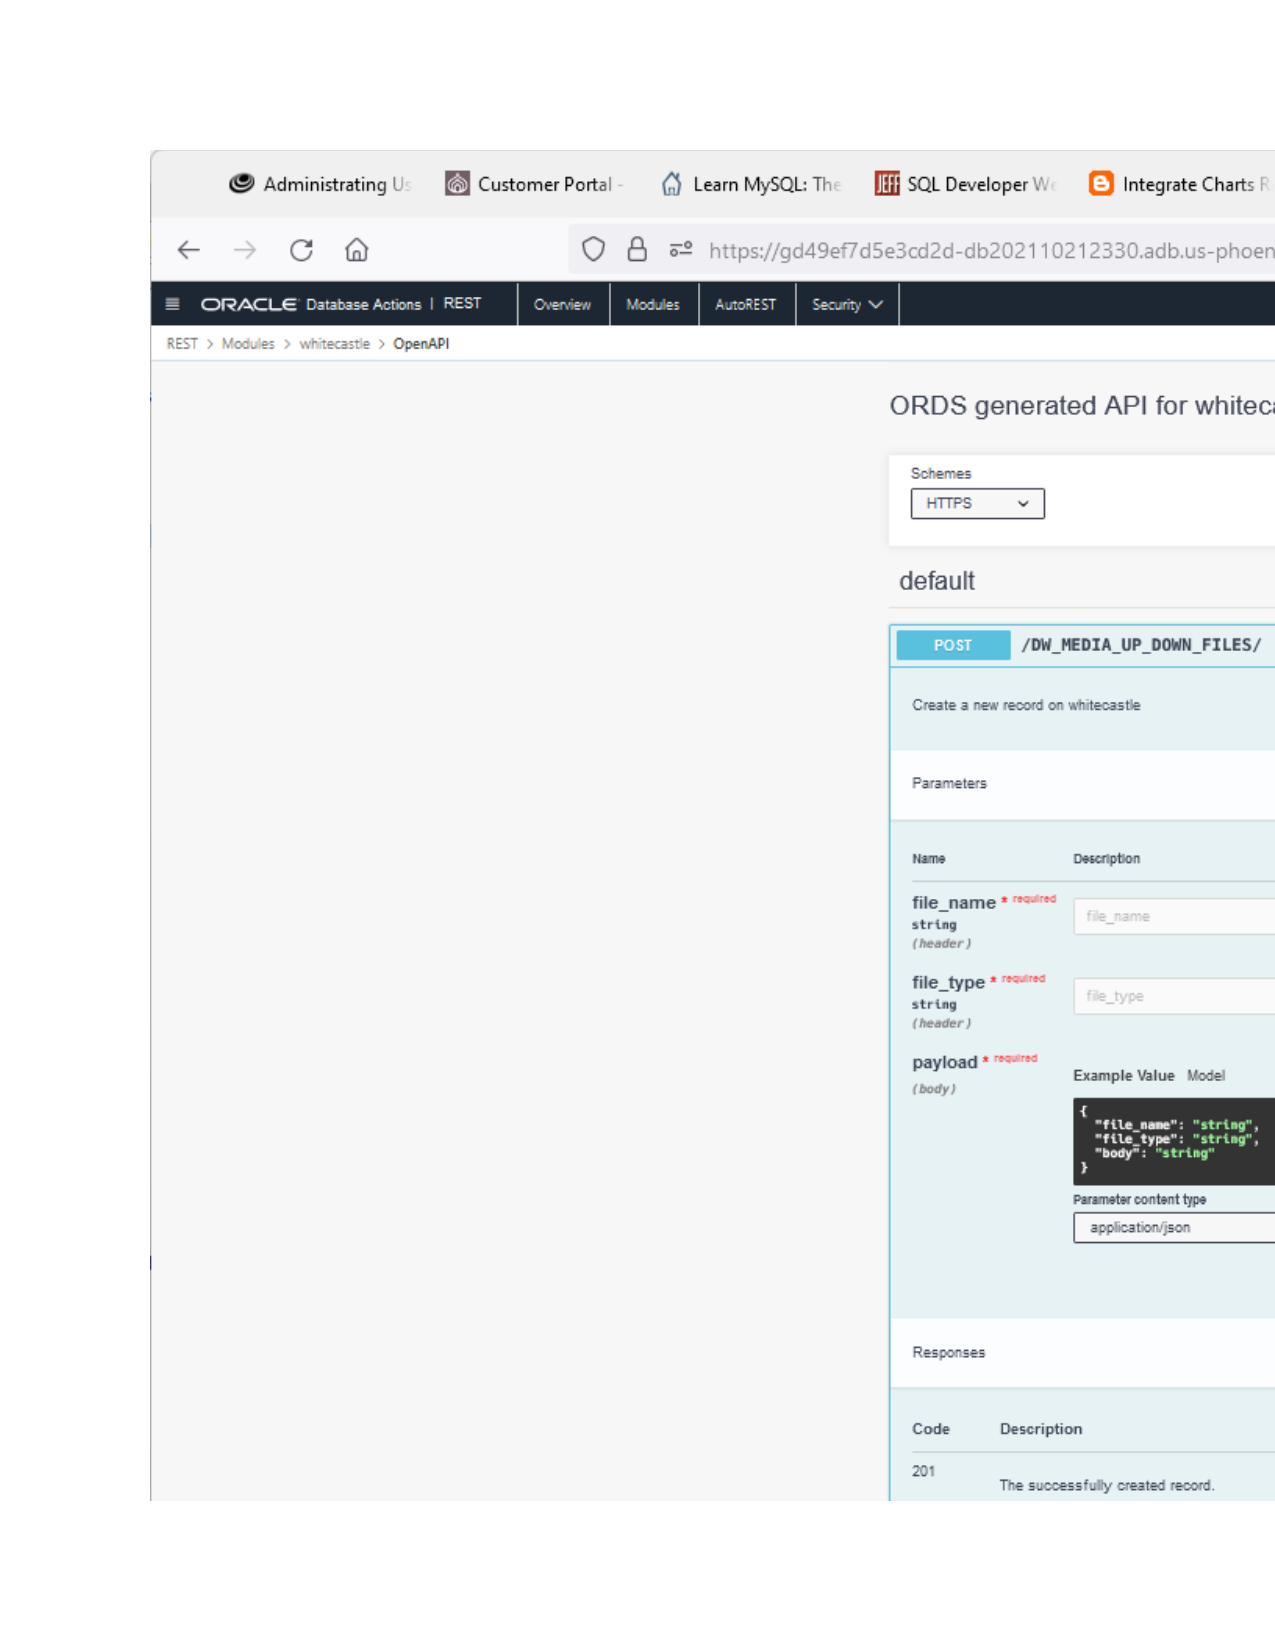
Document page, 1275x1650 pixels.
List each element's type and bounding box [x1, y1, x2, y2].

picture [150, 150, 1275, 1501]
